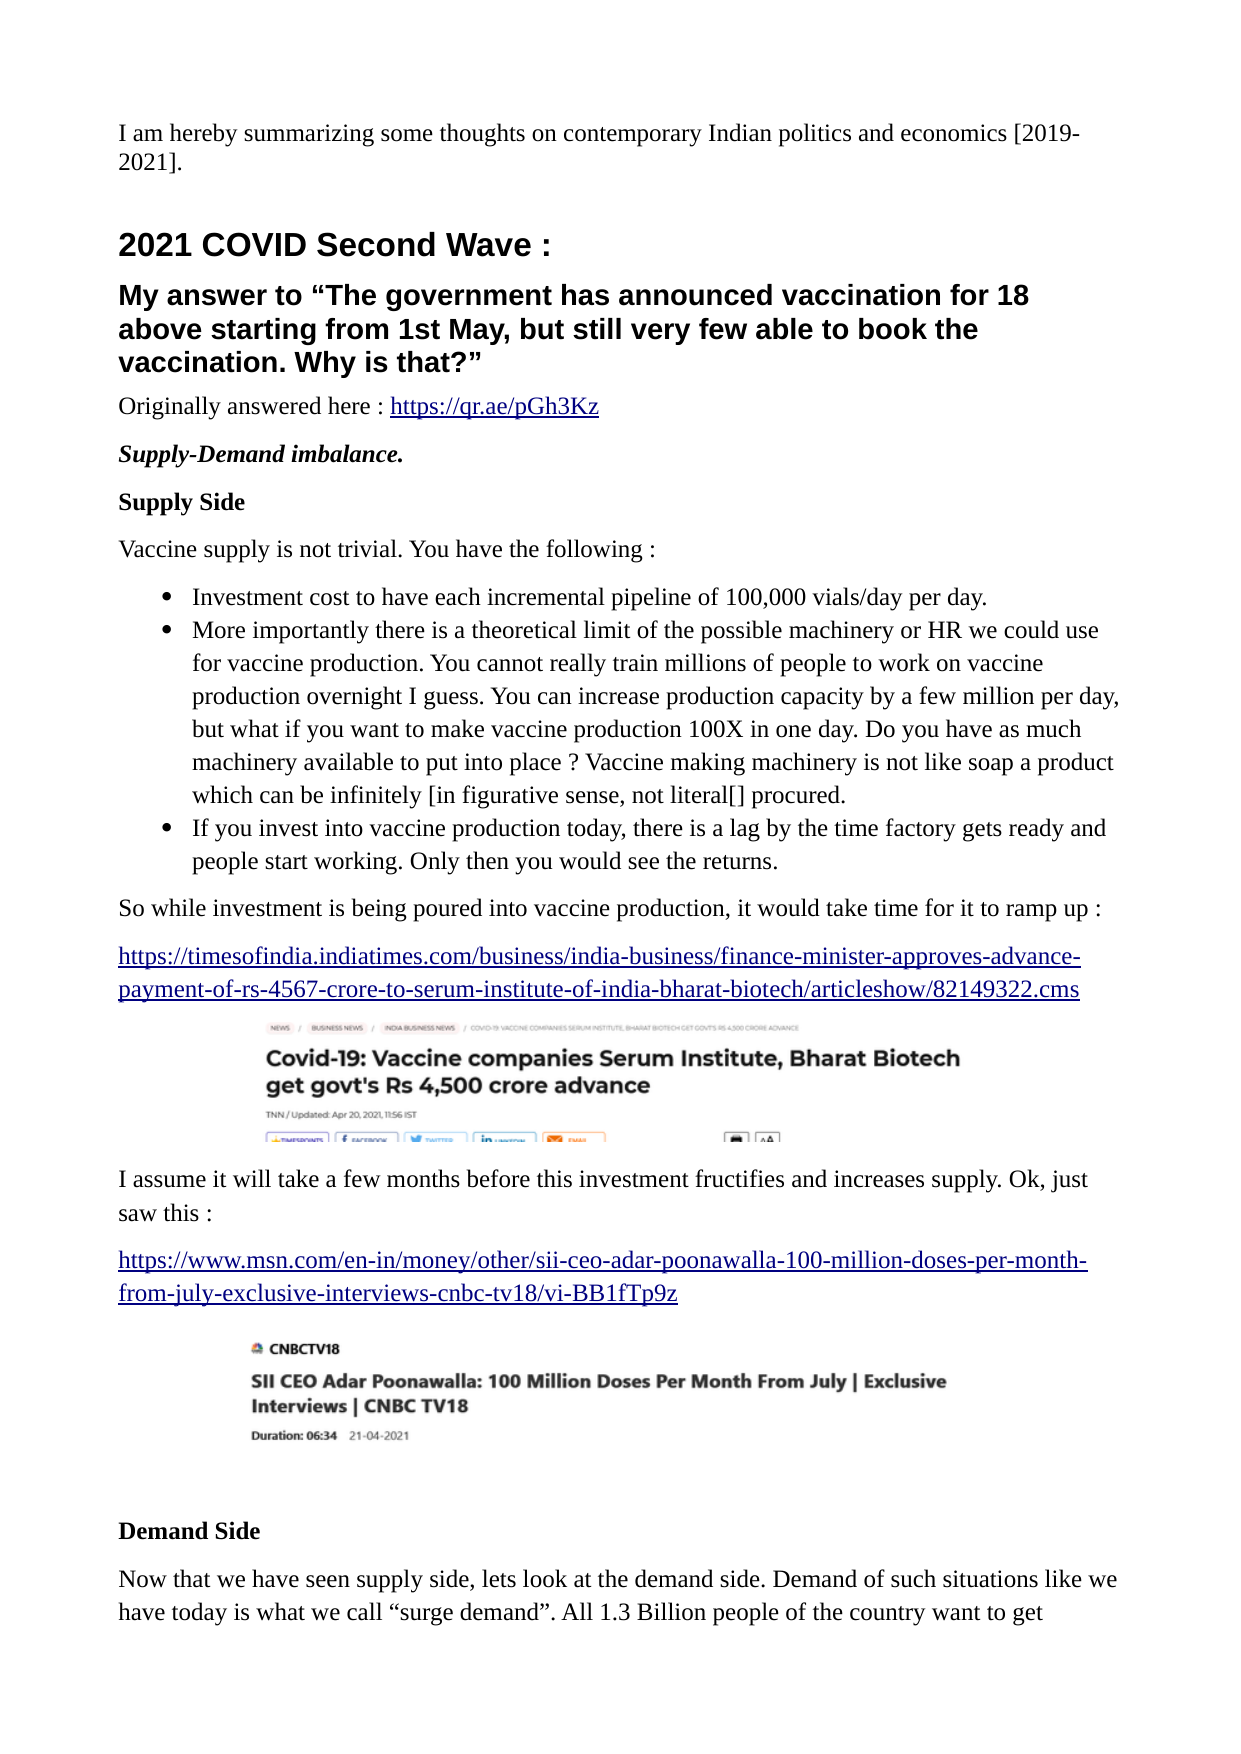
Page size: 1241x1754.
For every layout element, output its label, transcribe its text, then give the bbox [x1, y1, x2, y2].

list If you invest into vaccine production today, there is a lag by the time factory gets ready and people start working. Only then you would see the returns. [162, 813, 1122, 875]
list Investment cost to have each incremental pipeline of 100,000 vials/day per day. [162, 582, 1122, 611]
picture [243, 1021, 997, 1142]
text Demand Side [118, 1516, 1122, 1545]
text Supply Side [118, 487, 1122, 515]
text I assume it will take a few months before this investment fructifies and increases supply. Ok, just saw this : [118, 1164, 1122, 1226]
text https://www.msn.com/en-in/money/other/sii-ceo-adar-poonawalla-100-million-doses-per-month-from-july-exclusive-interviews-cnbc-tv18/vi-BB1fTp9z [118, 1245, 1122, 1307]
text https://timesofindia.indiatimes.com/business/india-business/finance-minister-approves-advance-payment-of-rs-4567-crore-to-serum-institute-of-india-bharat-biotech/articleshow/82149322.cms [118, 941, 1122, 1003]
text Originally answered here : https://qr.ae/pGh3Kz [118, 391, 1122, 420]
subtitle 2021 COVID Second Wave : [118, 225, 1122, 264]
picture [243, 1340, 997, 1459]
text So while investment is being poured into vaccine production, it would take time for it to ramp up : [118, 893, 1122, 922]
text Vaccine supply is not trivial. You have the following : [118, 534, 1122, 563]
text I am hereby summarizing some thoughts on contemporary Indian politics and economics [2019-2021]. [118, 118, 1122, 176]
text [118, 1564, 1122, 1626]
text Supply-Demand imbalance. [118, 439, 1122, 468]
list More importantly there is a theoretical limit of the possible machinery or HR we could use for vaccine production. You cannot really train millions of people to work on vaccine production overnight I guess. You can increase production capacity by a few million per day, but what if you want to make vaccine production 100X in one day. Do you have as much machinery available to put into place ? Vaccine making machinery is not like soap a product which can be infinitely [in figurative sense, not literal[] procured. [162, 615, 1122, 809]
subtitle My answer to “The government has announced vaccination for 18 above starting from 1st May, but still very few able to book the vaccination. Why is that?” [118, 278, 1122, 379]
